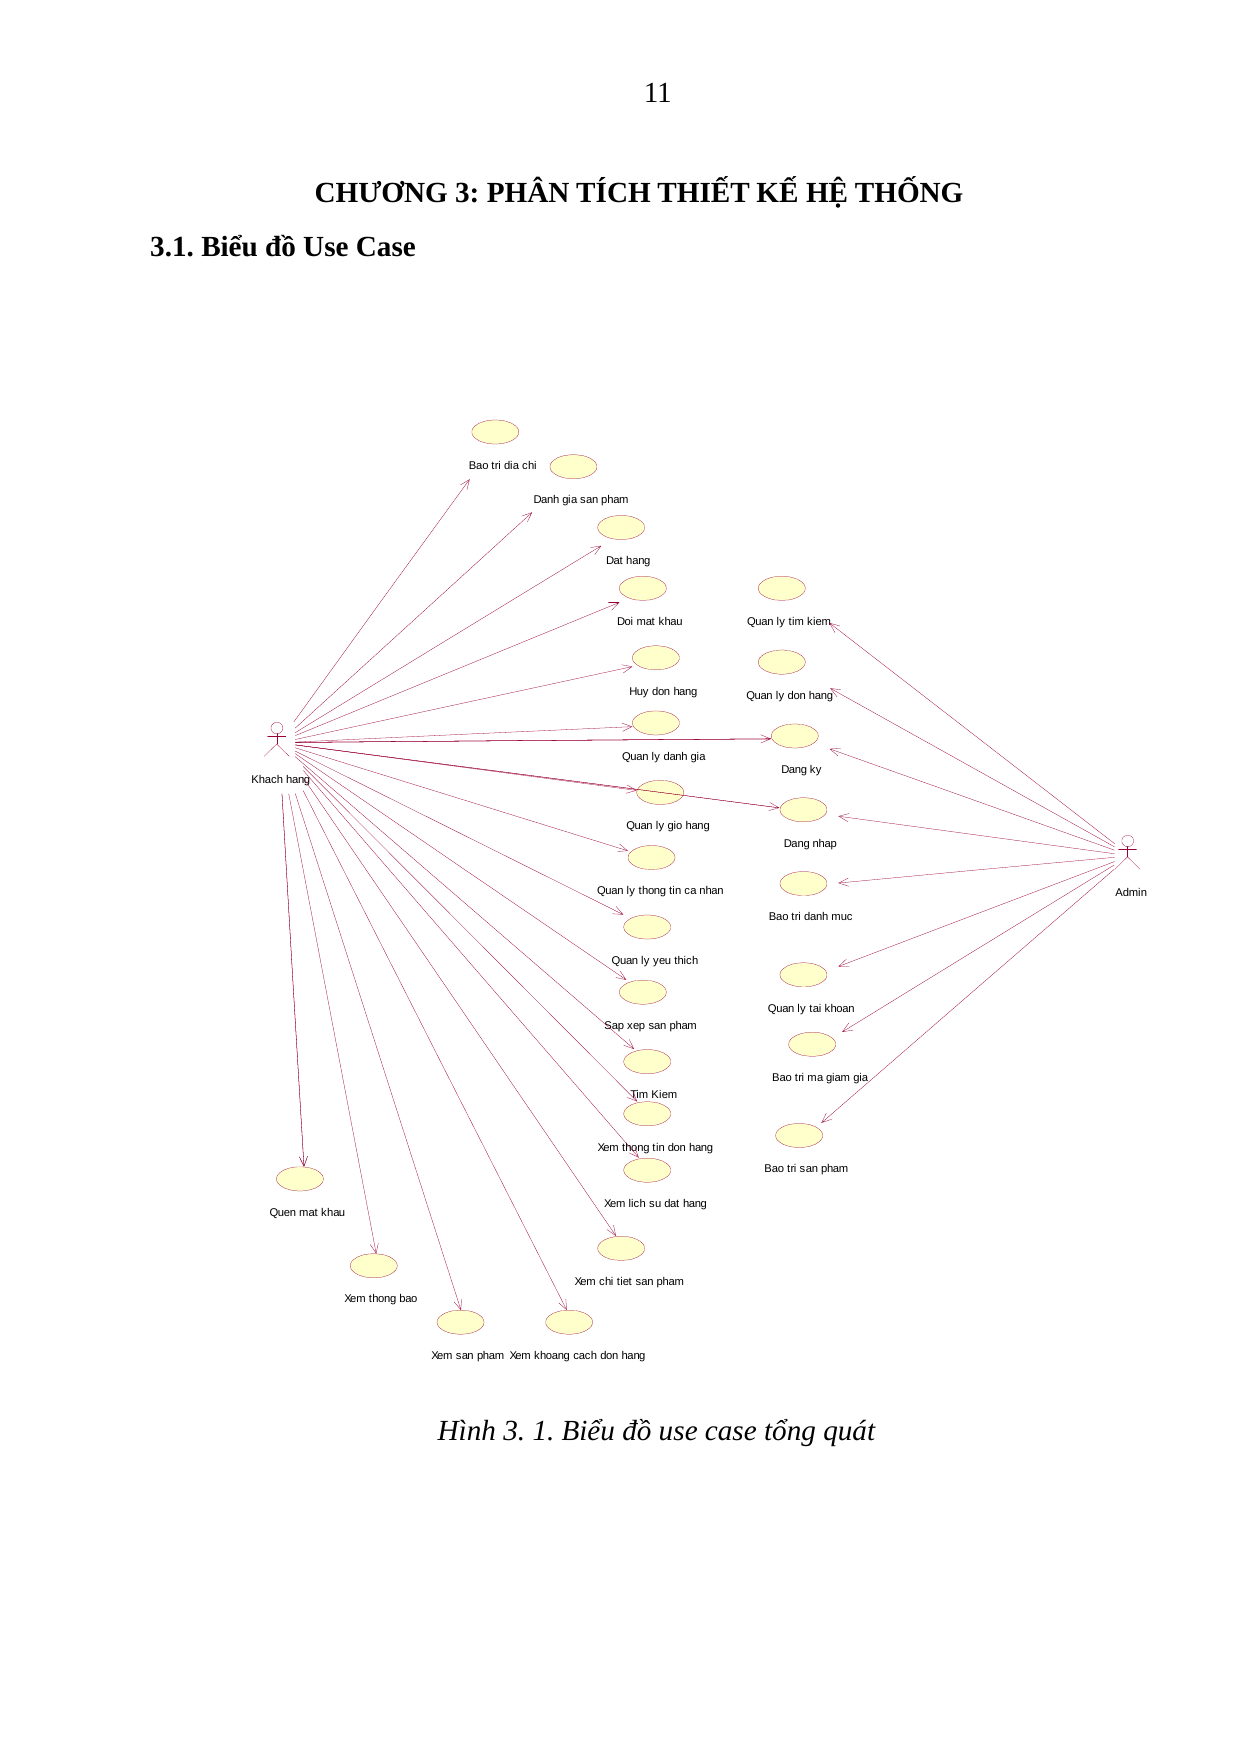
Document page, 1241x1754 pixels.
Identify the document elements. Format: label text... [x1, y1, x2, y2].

subtitle PHÂN TÍCH THIẾT KẾ HỆ THỐNG [187, 175, 1090, 208]
subtitle 3.1. Biểu đồ Use Case [150, 229, 1090, 263]
text Hình 3. 1. Biểu đồ use case tổng quát [150, 1413, 1090, 1446]
